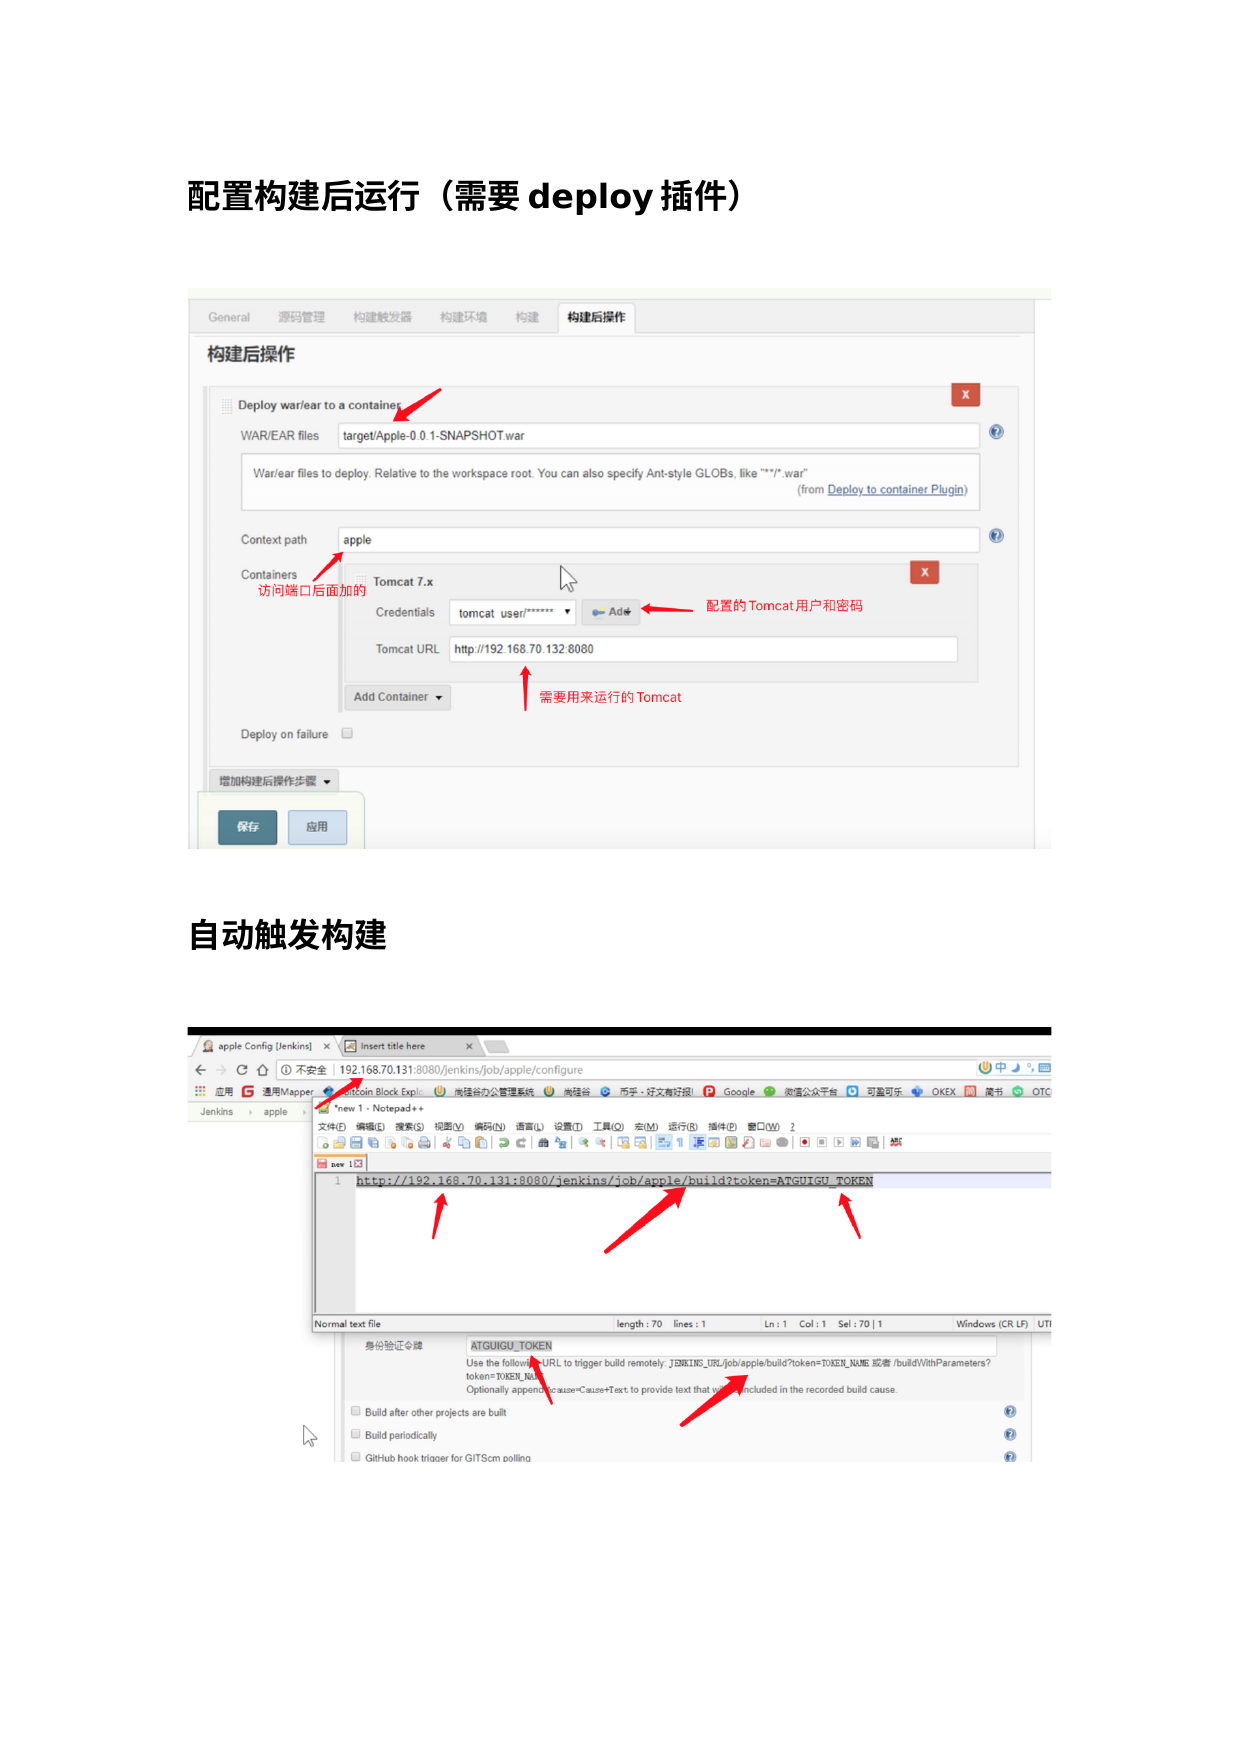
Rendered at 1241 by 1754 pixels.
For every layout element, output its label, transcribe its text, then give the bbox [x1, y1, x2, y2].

picture [187, 288, 1052, 849]
subtitle 自动触发构建 [187, 901, 1053, 966]
subtitle 配置构建后运行（需要deploy插件） [187, 162, 1053, 227]
picture [187, 1027, 1052, 1462]
